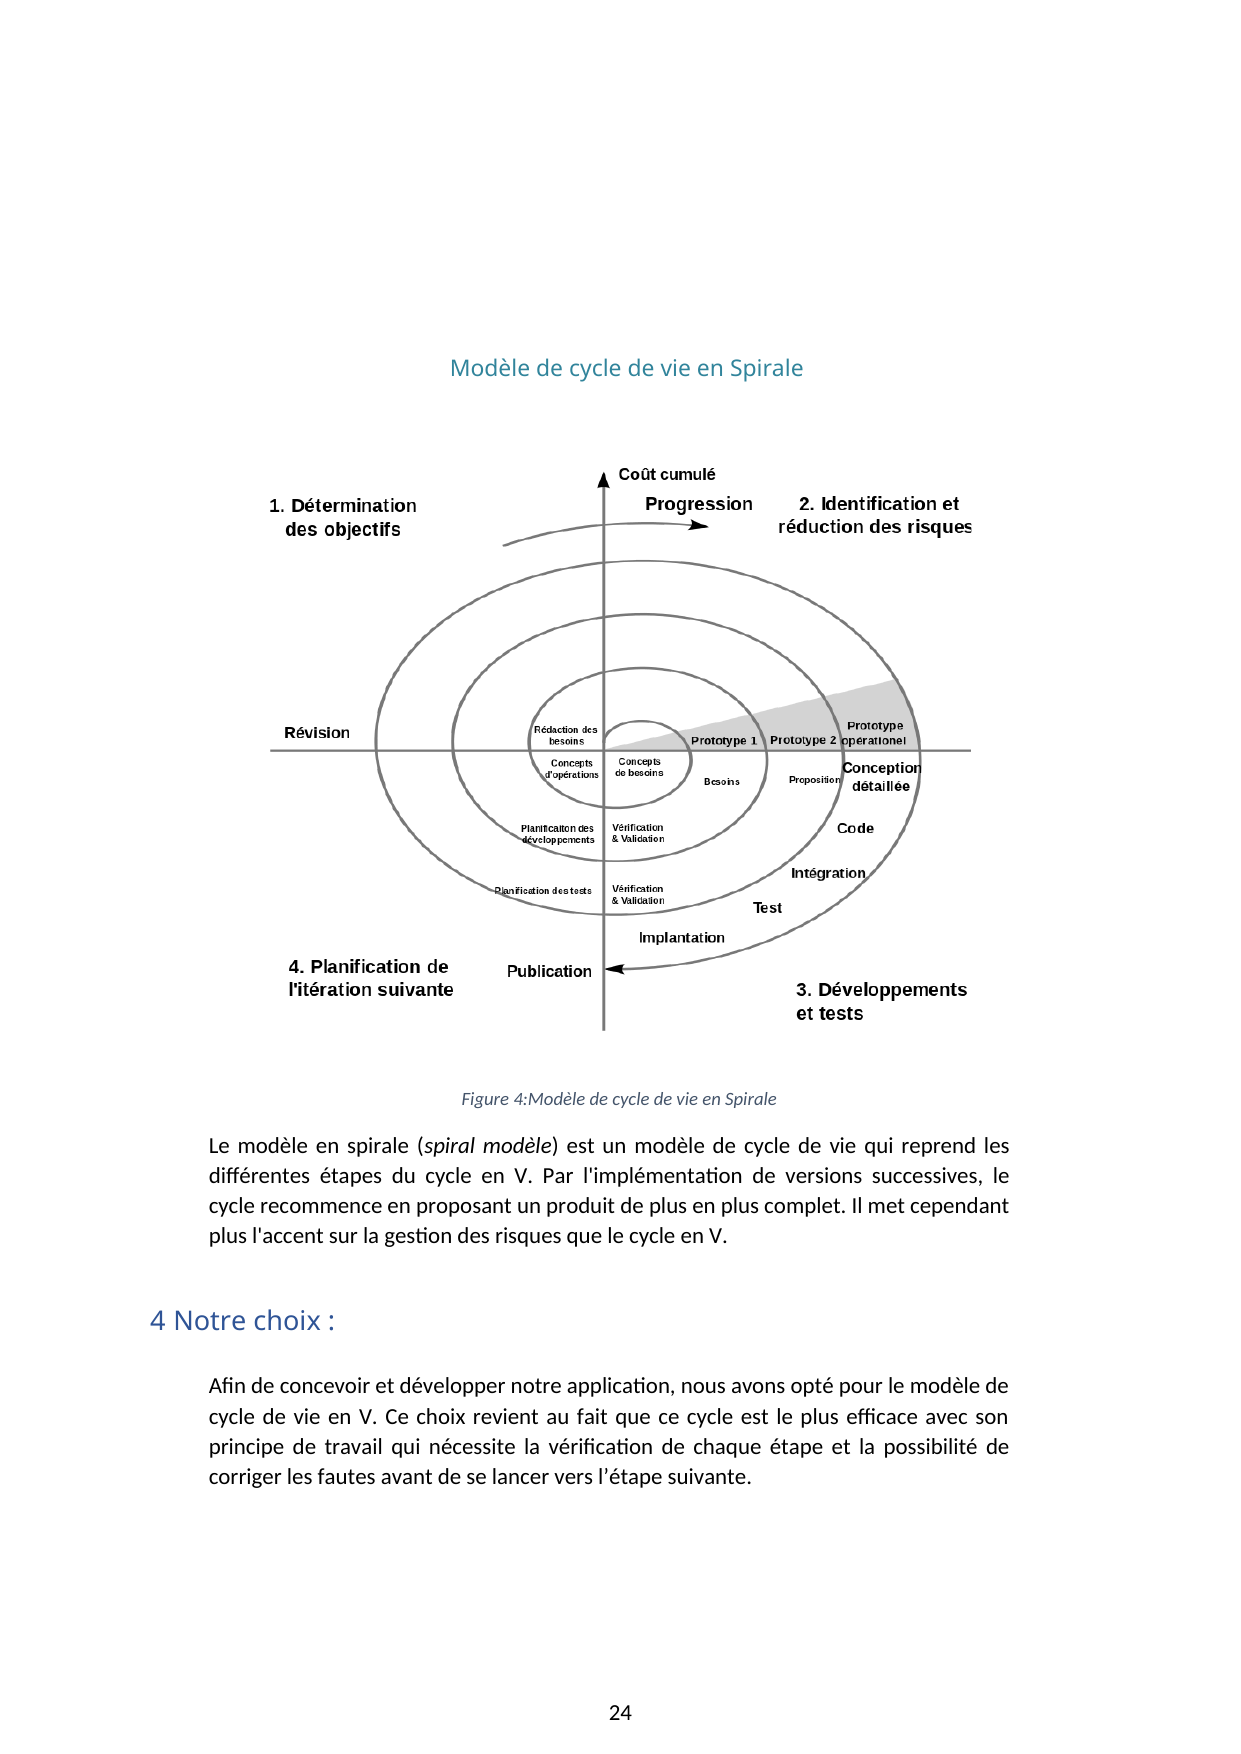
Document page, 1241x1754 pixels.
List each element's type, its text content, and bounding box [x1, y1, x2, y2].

picture [268, 451, 972, 1038]
text Modèle de cycle de vie en Spirale [449, 352, 1090, 383]
text Afin de concevoir et développer notre application, nous avons opté pour le modèle de cycle de vie en V. Ce choix revient au fait que ce cycle est le plus efficace avec son principe de travail qui nécessite la vérification de chaque étape et la possibilité de corriger les fautes avant de se lancer vers l’étape suivante. [208, 1372, 1011, 1490]
text Le modèle en spirale (spiral modèle) est un modèle de cycle de vie qui reprend les différentes étapes du cycle en V. Par l'implémentation de versions successives, le cycle recommence en proposant un produit de plus en plus complet. Il met cependant plus l'accent sur la gestion des risques que le cycle en V. [208, 1131, 1011, 1249]
subtitle 4 Notre choix : [150, 1302, 1090, 1338]
